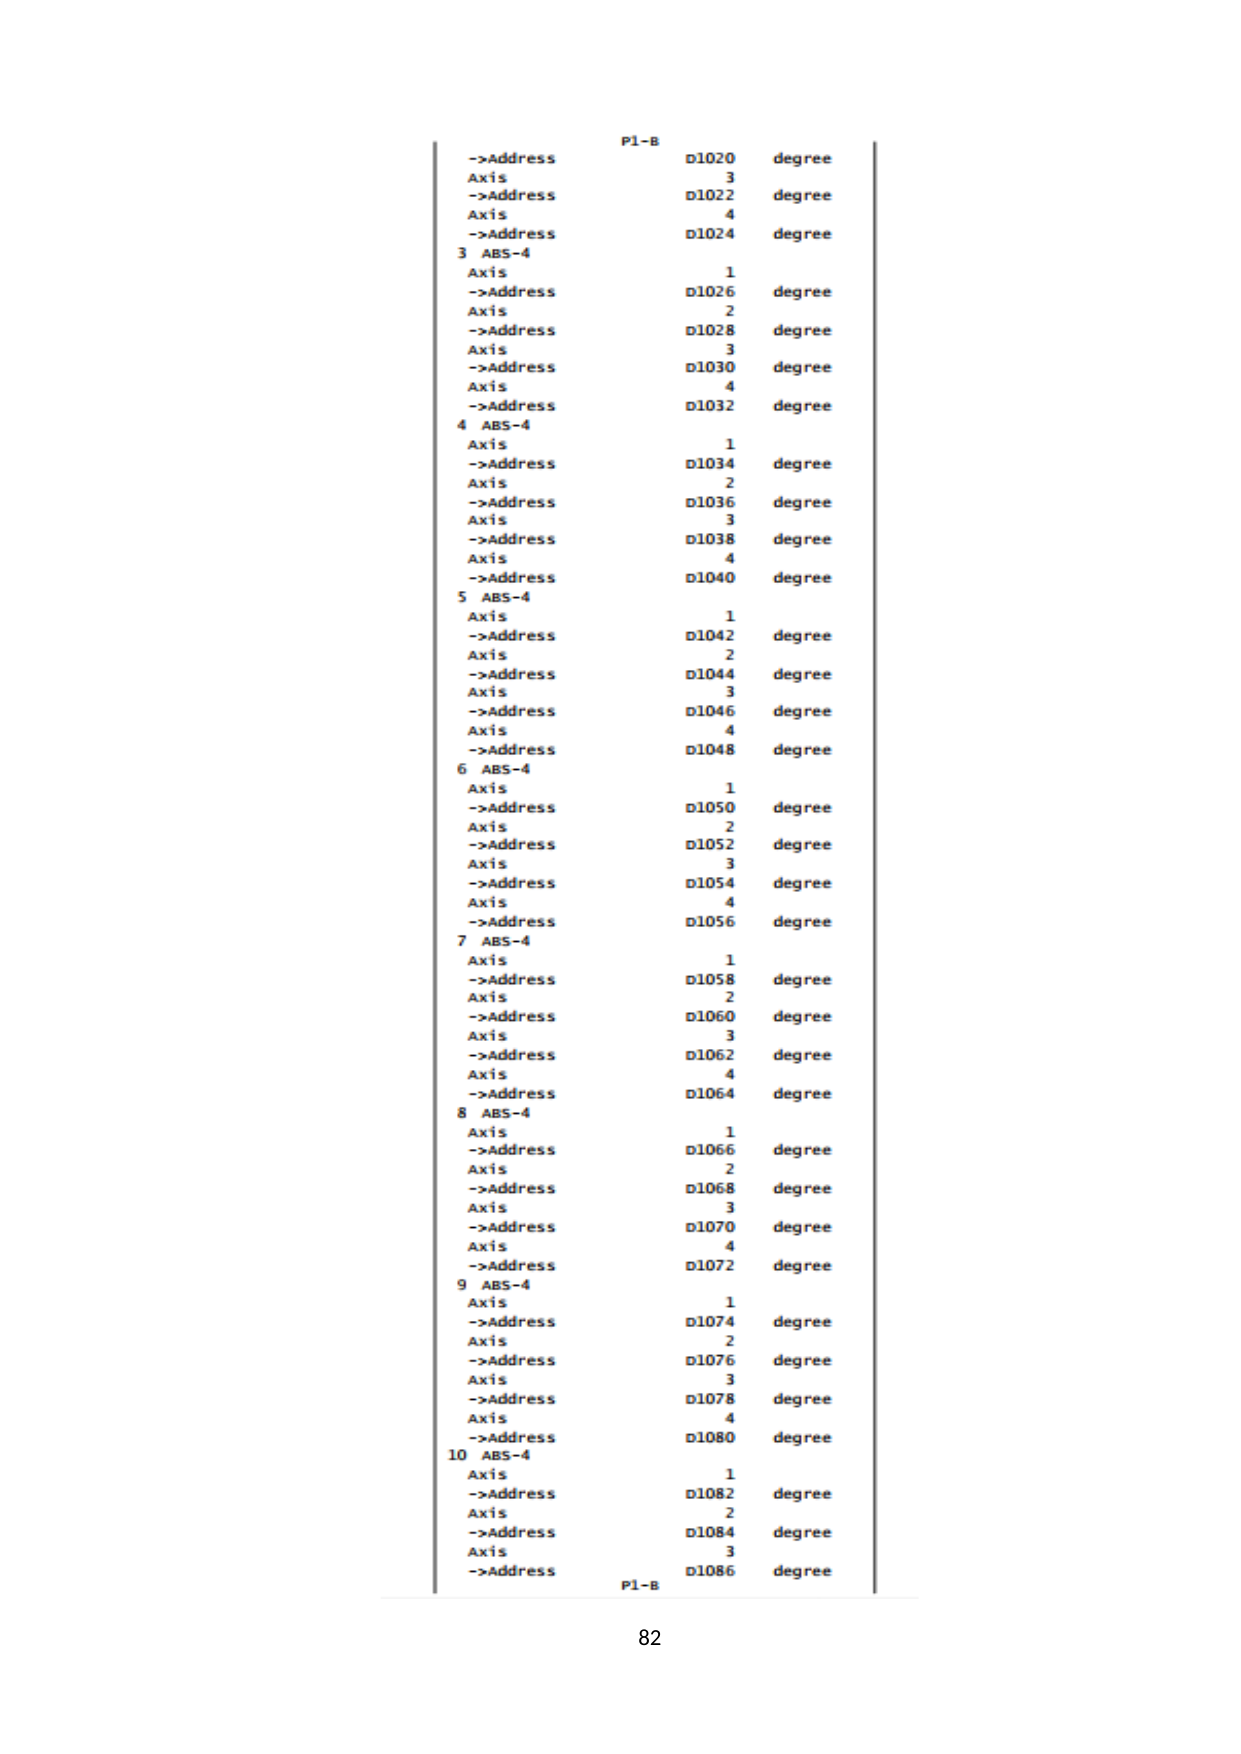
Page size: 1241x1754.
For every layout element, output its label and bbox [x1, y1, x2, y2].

picture [380, 118, 919, 1599]
